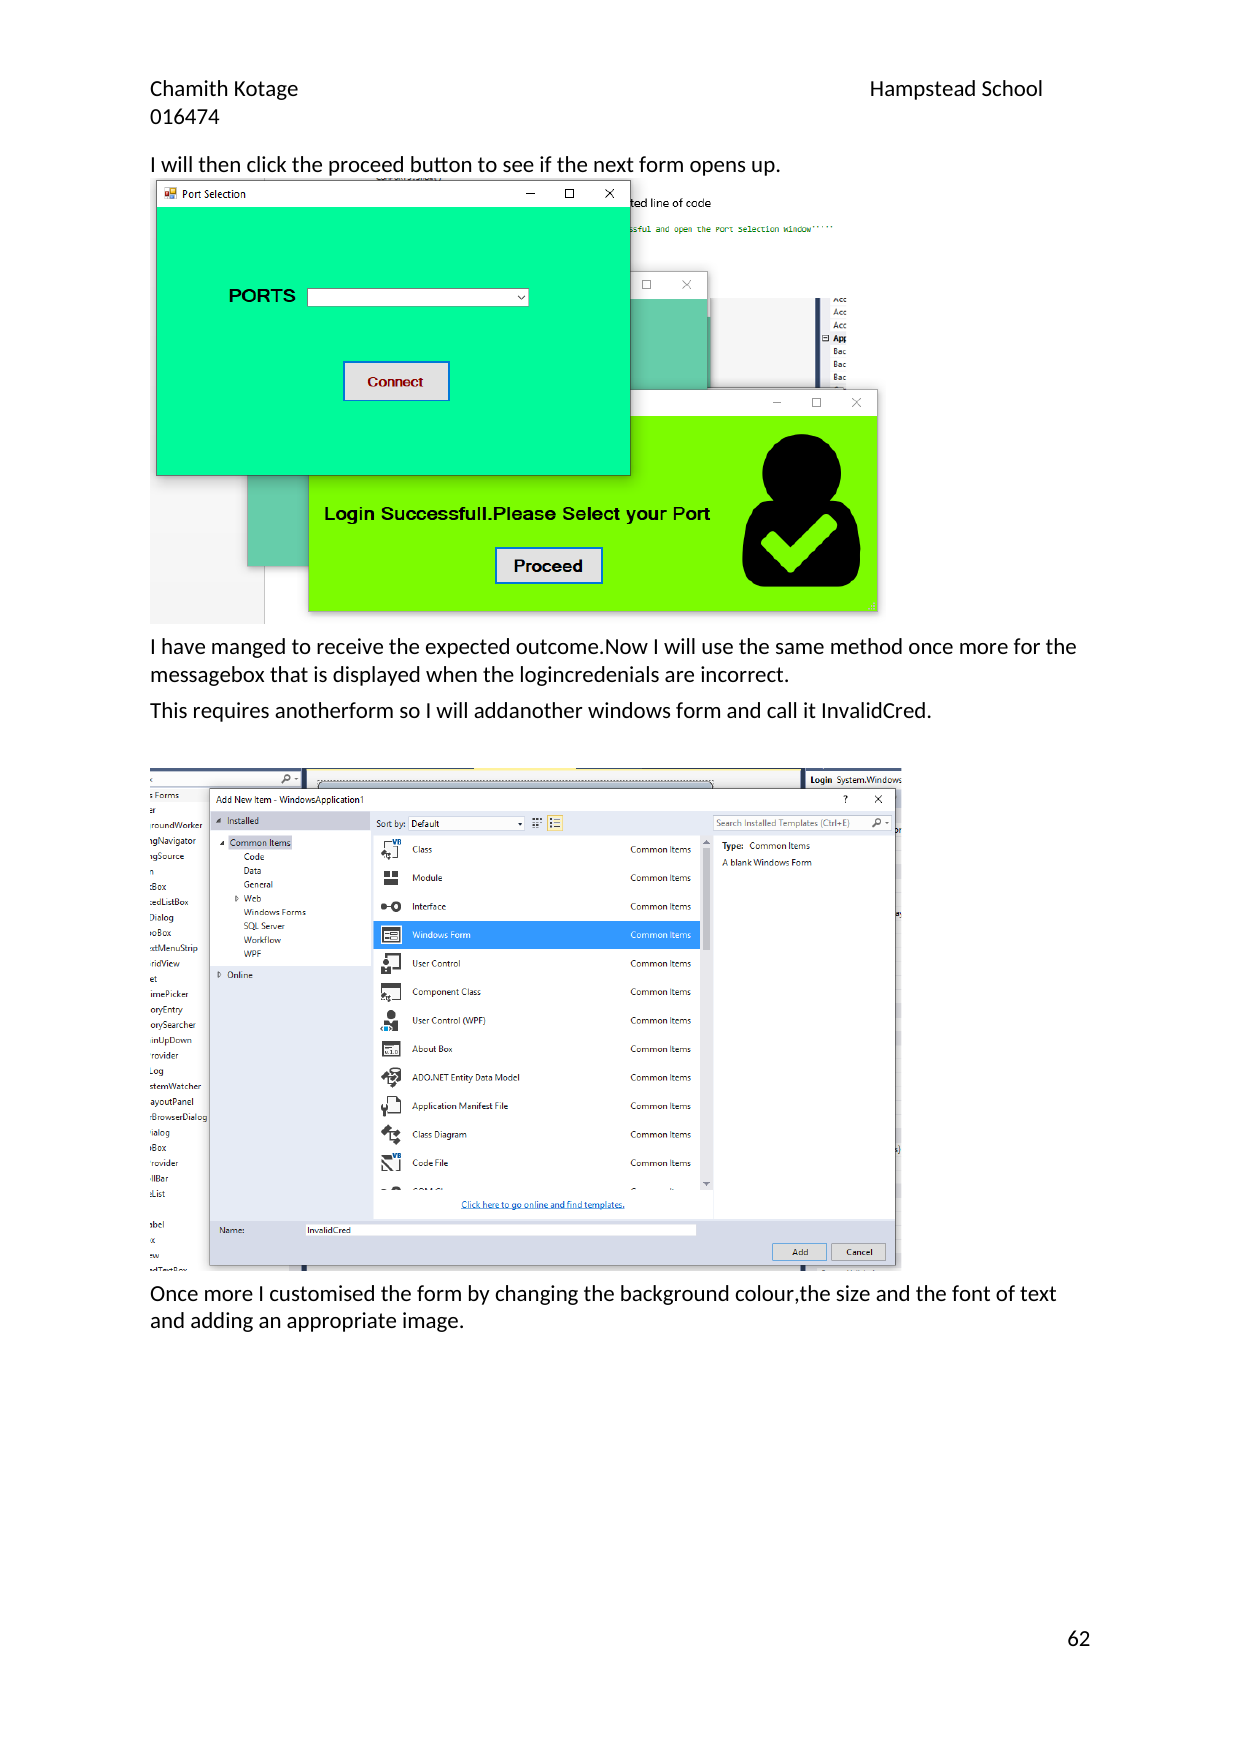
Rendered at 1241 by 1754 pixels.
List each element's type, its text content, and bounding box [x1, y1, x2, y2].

text This requires anotherform so I will addanother windows form and call it InvalidCred. [150, 696, 1090, 724]
text Once more I customised the form by changing the background colour,the size and the font of text and adding an appropriate image. [150, 1279, 1090, 1335]
picture [150, 178, 886, 624]
picture [150, 768, 902, 1271]
text I have manged to receive the expected outcome.Now I will use the same method once more for the messagebox that is displayed when the logincredenials are incorrect. [150, 632, 1090, 688]
